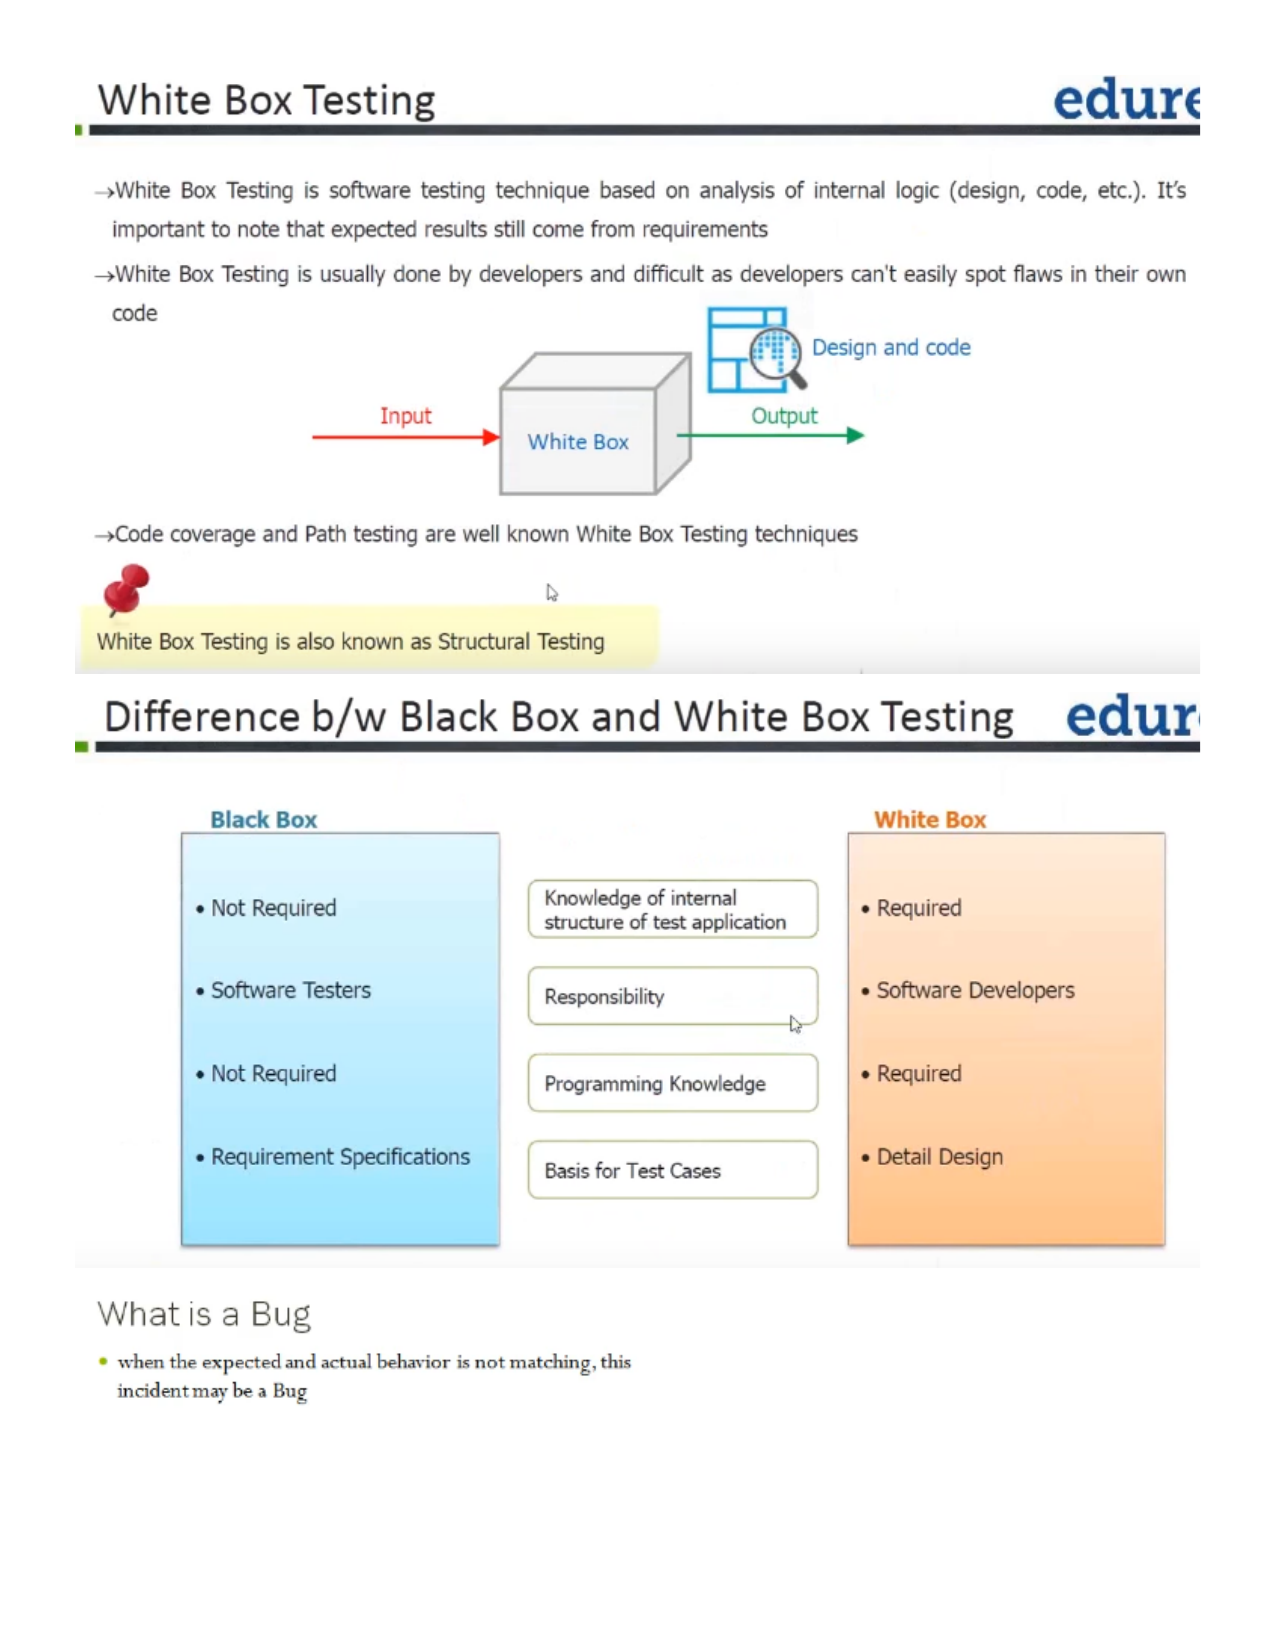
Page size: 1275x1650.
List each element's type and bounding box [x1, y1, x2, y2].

picture [75, 75, 1200, 674]
picture [75, 1286, 654, 1442]
picture [75, 692, 1200, 1268]
